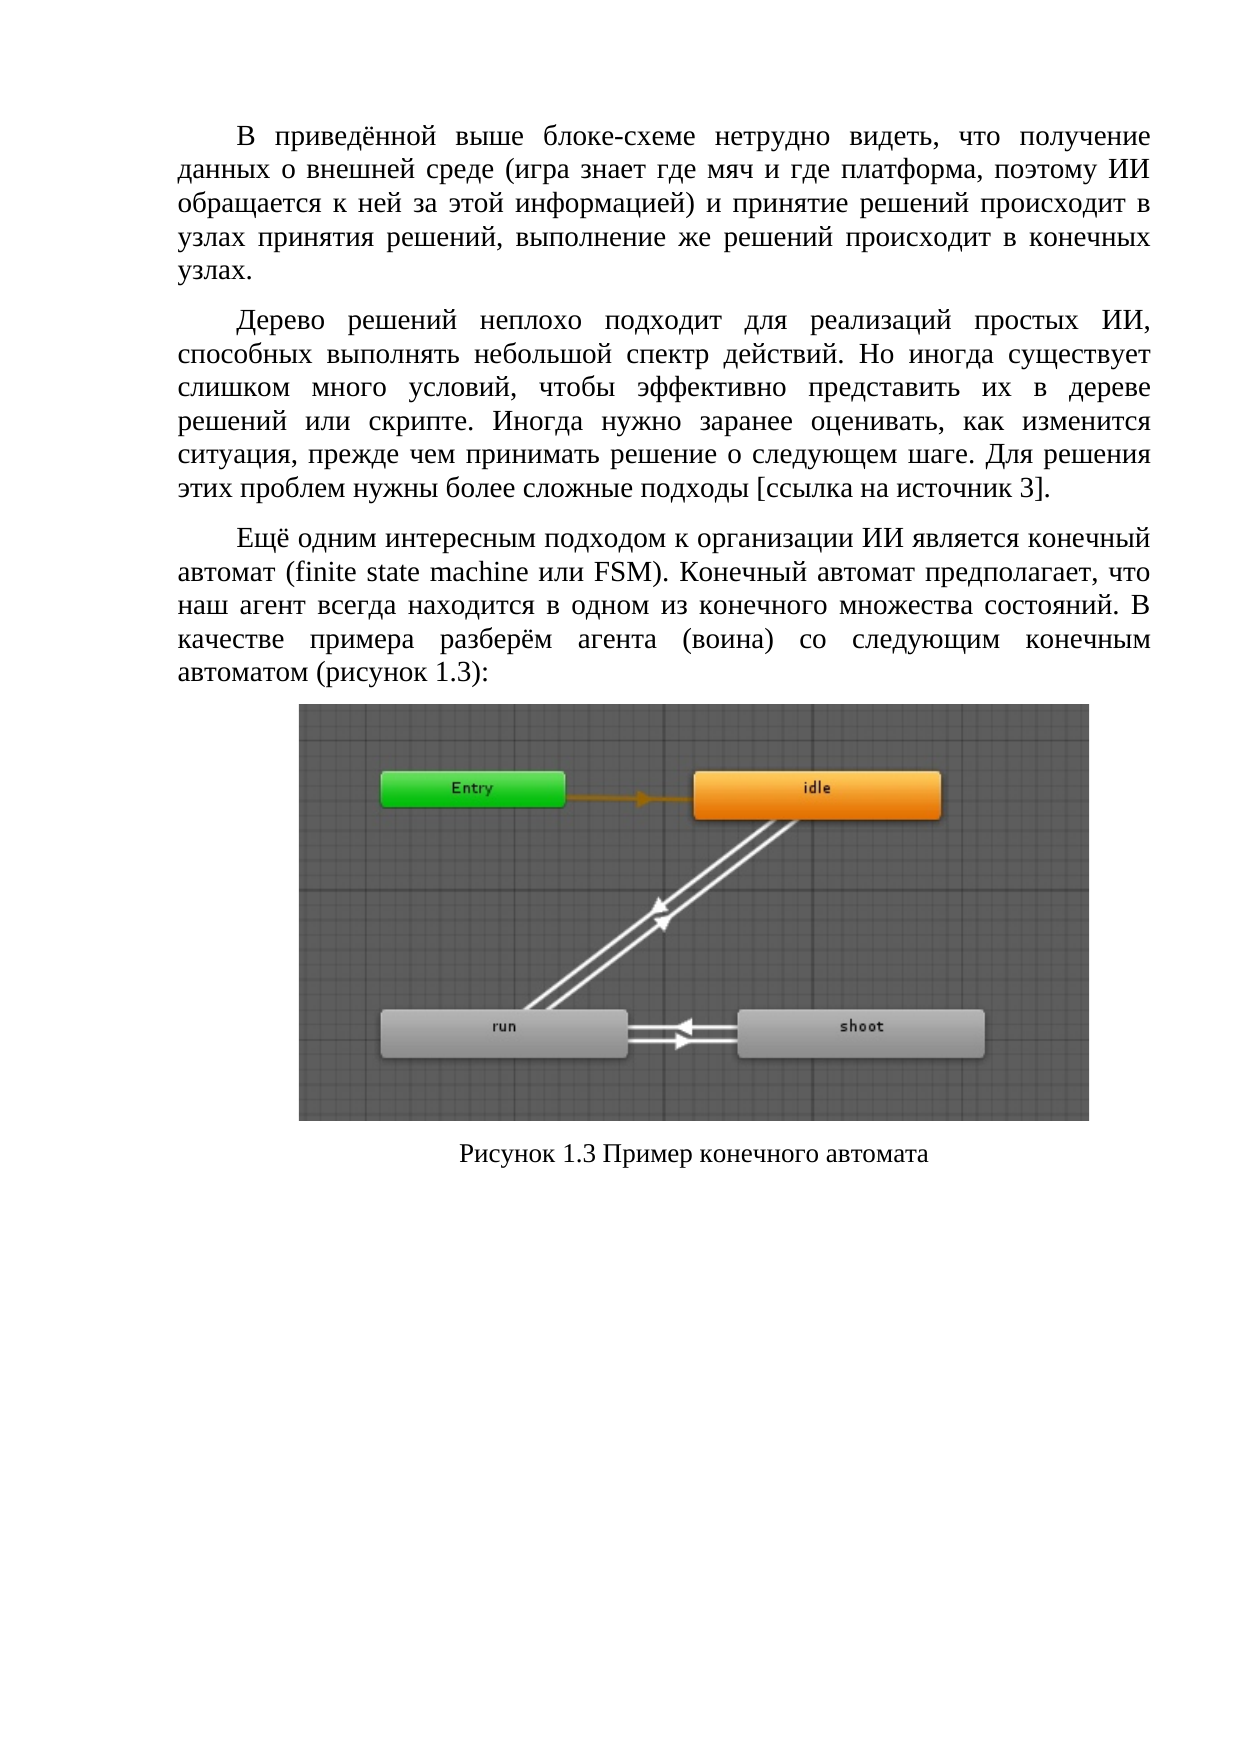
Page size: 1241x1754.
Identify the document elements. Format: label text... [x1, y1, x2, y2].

text В приведённой выше блоке-схеме нетрудно видеть, что получение данных о внешней среде (игра знает где мяч и где платформа, поэтому ИИ обращается к ней за этой информацией) и принятие решений происходит в узлах принятия решений, выполнение же решений происходит в конечных узлах. [177, 118, 1152, 286]
text Дерево решений неплохо подходит для реализаций простых ИИ, способных выполнять небольшой спектр действий. Но иногда существует слишком много условий, чтобы эффективно представить их в дереве решений или скрипте. Иногда нужно заранее оценивать, как изменится ситуация, прежде чем принимать решение о следующем шаге. Для решения этих проблем нужны более сложные подходы [ссылка на источник 3]. [177, 302, 1152, 504]
text Ещё одним интересным подходом к организации ИИ является конечный автомат (finite state machine или FSM). Конечный автомат предполагает, что наш агент всегда находится в одном из конечного множества состояний. В качестве примера разберём агента (воина) со следующим конечным автоматом (рисунок 1.3): [177, 520, 1152, 688]
picture [298, 704, 1090, 1121]
